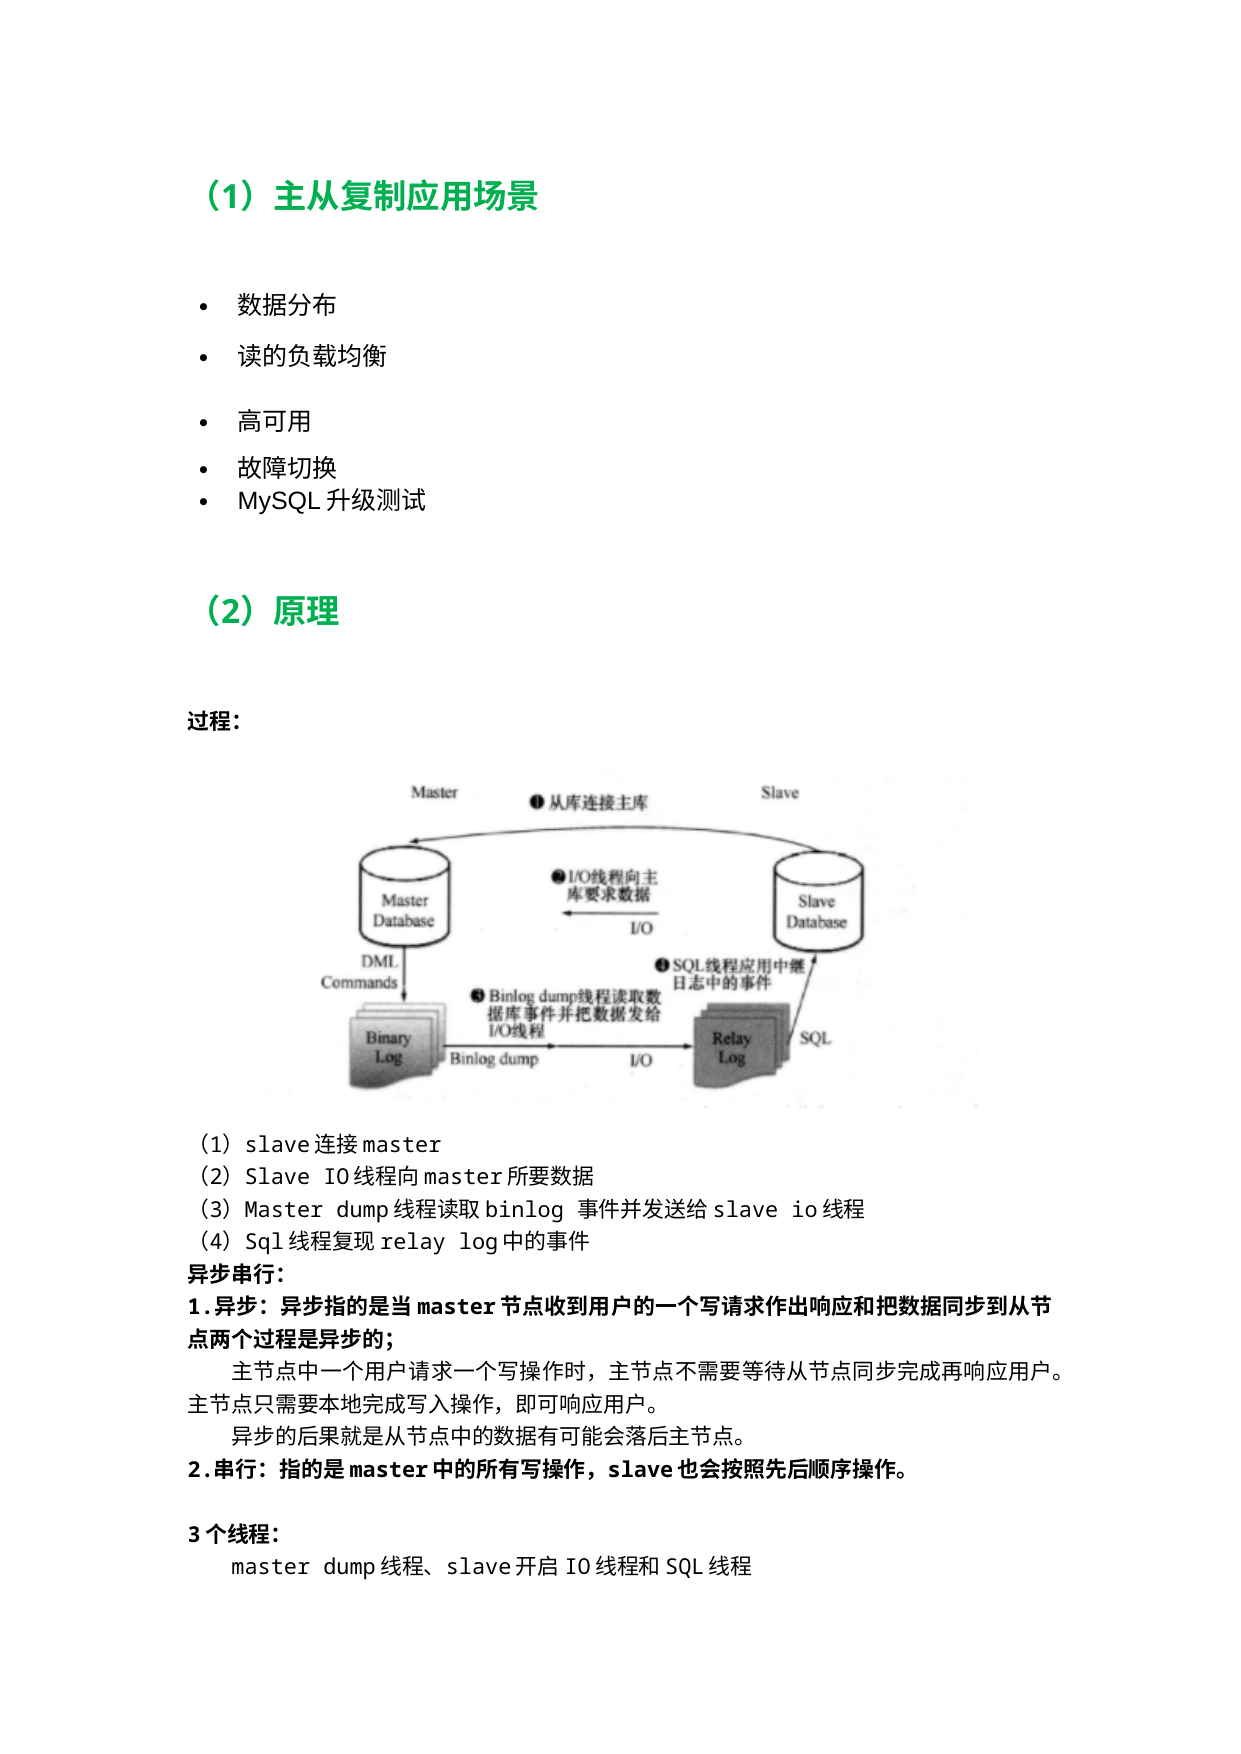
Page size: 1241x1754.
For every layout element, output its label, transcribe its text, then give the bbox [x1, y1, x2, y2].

text 异步串行： [187, 1256, 1053, 1289]
list 高可用 [200, 387, 1053, 452]
list 读的负载均衡 [200, 322, 1053, 387]
list Slave IO线程向master所要数据 [187, 1159, 1053, 1191]
text 异步的后果就是从节点中的数据有可能会落后主节点。 [187, 1419, 1053, 1451]
list 数据分布 [200, 289, 1053, 322]
list MySQL升级测试 [200, 484, 1053, 517]
text 3个线程： [187, 1516, 1053, 1549]
text 1.异步：异步指的是当master节点收到用户的一个写请求作出响应和把数据同步到从节点两个过程是异步的； [187, 1289, 1053, 1354]
subtitle （1）主从复制应用场景 [187, 162, 1053, 227]
list Sql线程复现relay log中的事件 [187, 1224, 1053, 1256]
text master dump线程、slave开启 IO线程和SQL线程 [187, 1549, 1053, 1581]
picture [262, 768, 978, 1108]
list Master dump线程读取binlog 事件并发送给slave io线程 [187, 1191, 1053, 1224]
list 故障切换 [200, 452, 1053, 484]
subtitle （2）原理 [187, 576, 1053, 641]
text 2.串行：指的是master中的所有写操作，slave也会按照先后顺序操作。 [187, 1451, 1053, 1484]
text 过程： [187, 704, 1053, 736]
list slave连接master [187, 1126, 1053, 1159]
text 主节点中一个用户请求一个写操作时，主节点不需要等待从节点同步完成再响应用户。主节点只需要本地完成写入操作，即可响应用户。 [187, 1354, 1053, 1419]
